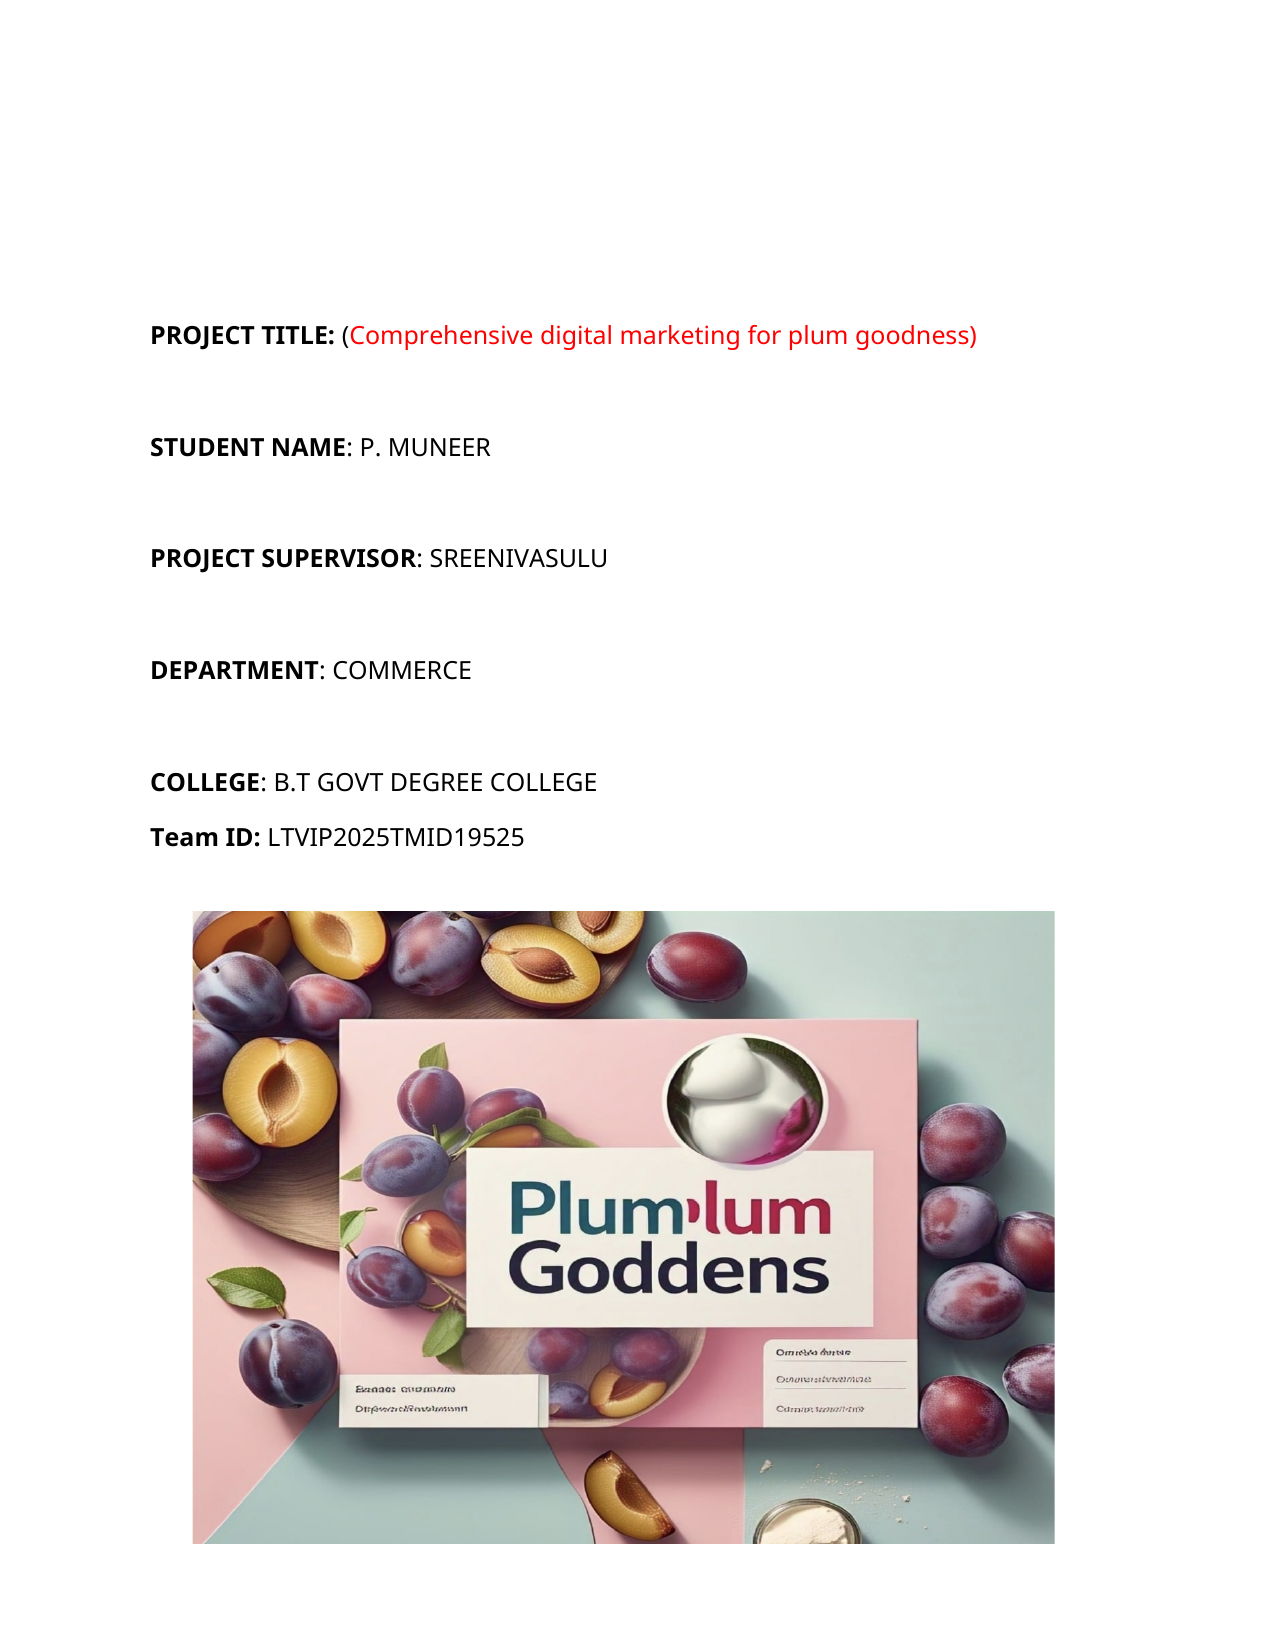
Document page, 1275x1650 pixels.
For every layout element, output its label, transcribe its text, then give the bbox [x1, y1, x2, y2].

text DEPARTMENT: COMMERCE [150, 652, 1125, 687]
text STUDENT NAME: P. MUNEER [150, 429, 1125, 463]
text Team ID: LTVIP2025TMID19525 [150, 820, 1125, 854]
picture [192, 911, 1055, 1544]
text PROJECT TITLE: (Comprehensive digital marketing for plum goodness) [150, 317, 1125, 352]
text PROJECT SUPERVISOR: SREENIVASULU [150, 541, 1125, 575]
text COLLEGE: B.T GOVT DEGREE COLLEGE [150, 764, 1125, 798]
